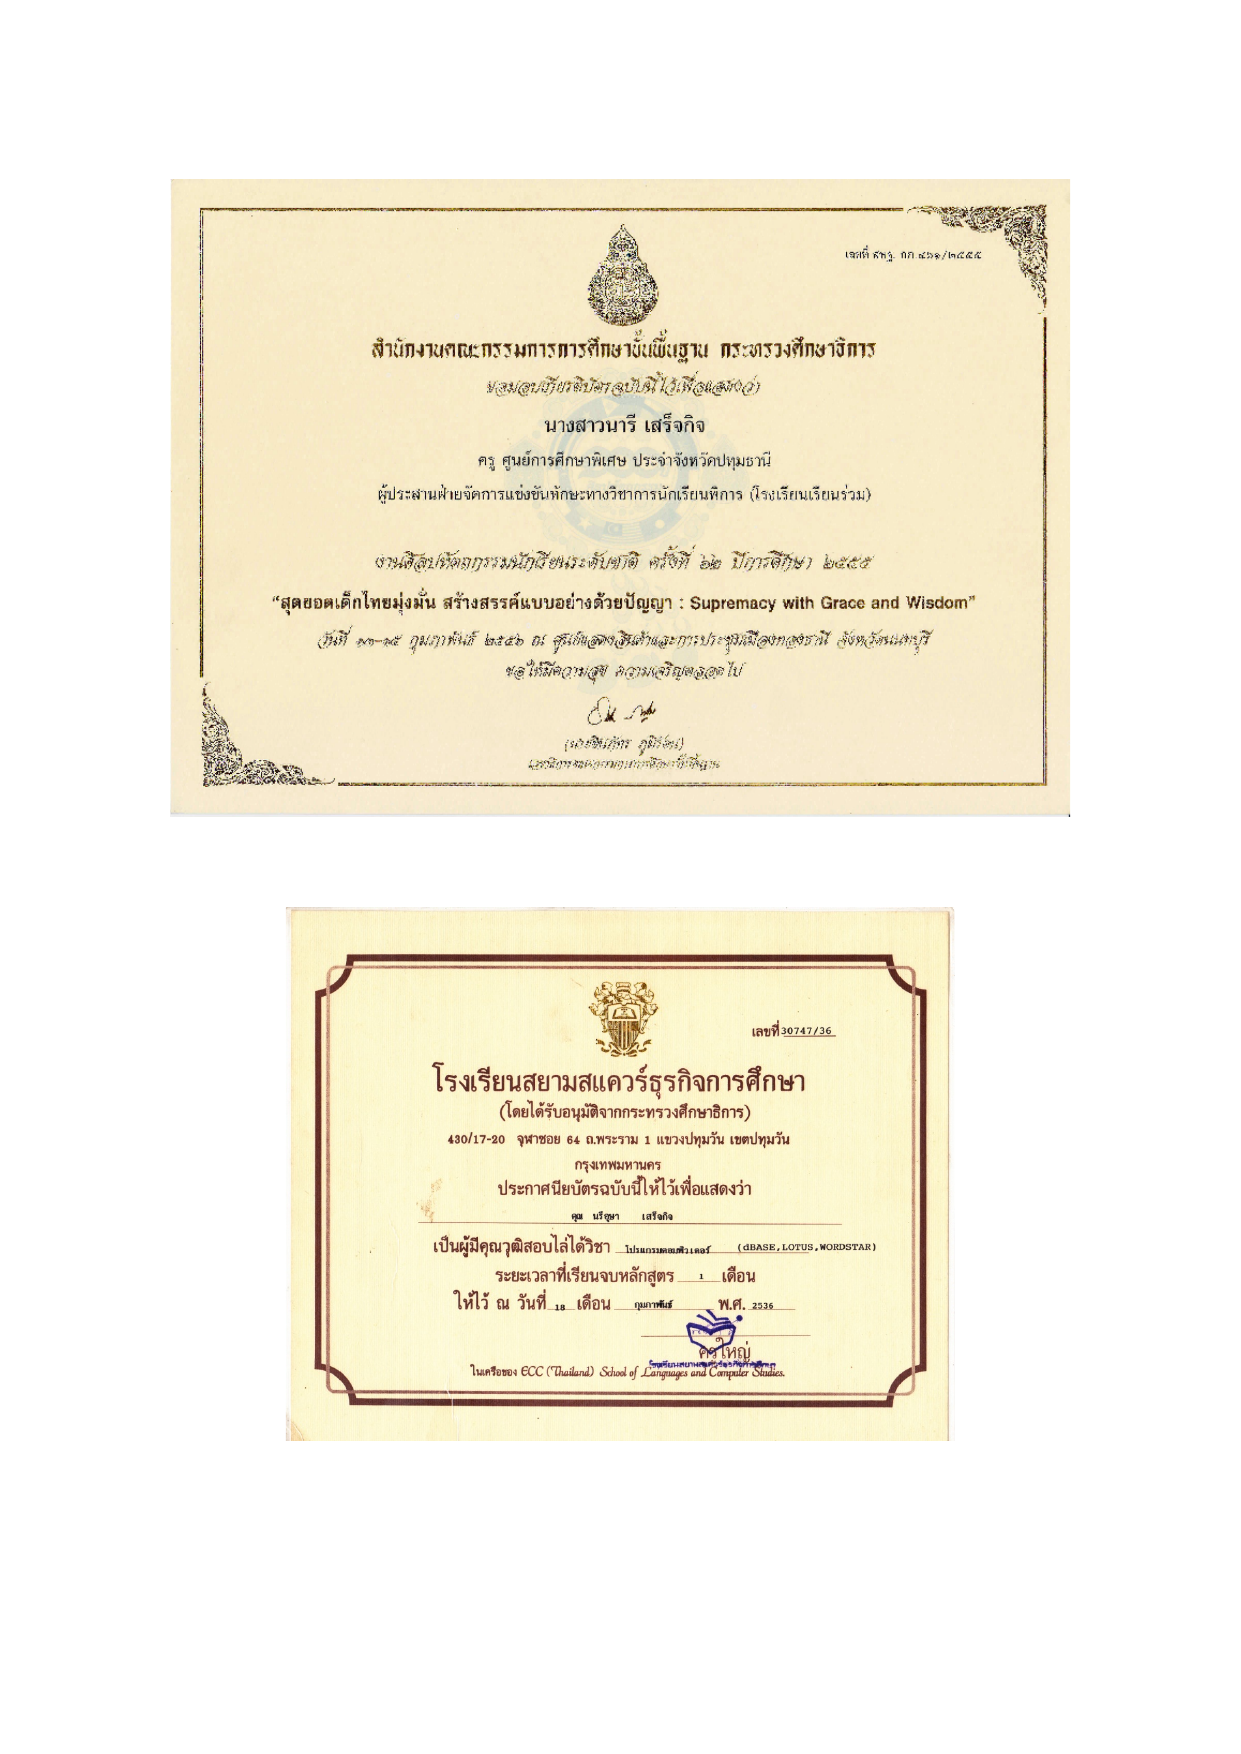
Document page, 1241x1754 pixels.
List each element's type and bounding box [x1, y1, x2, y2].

picture [285, 907, 955, 1441]
